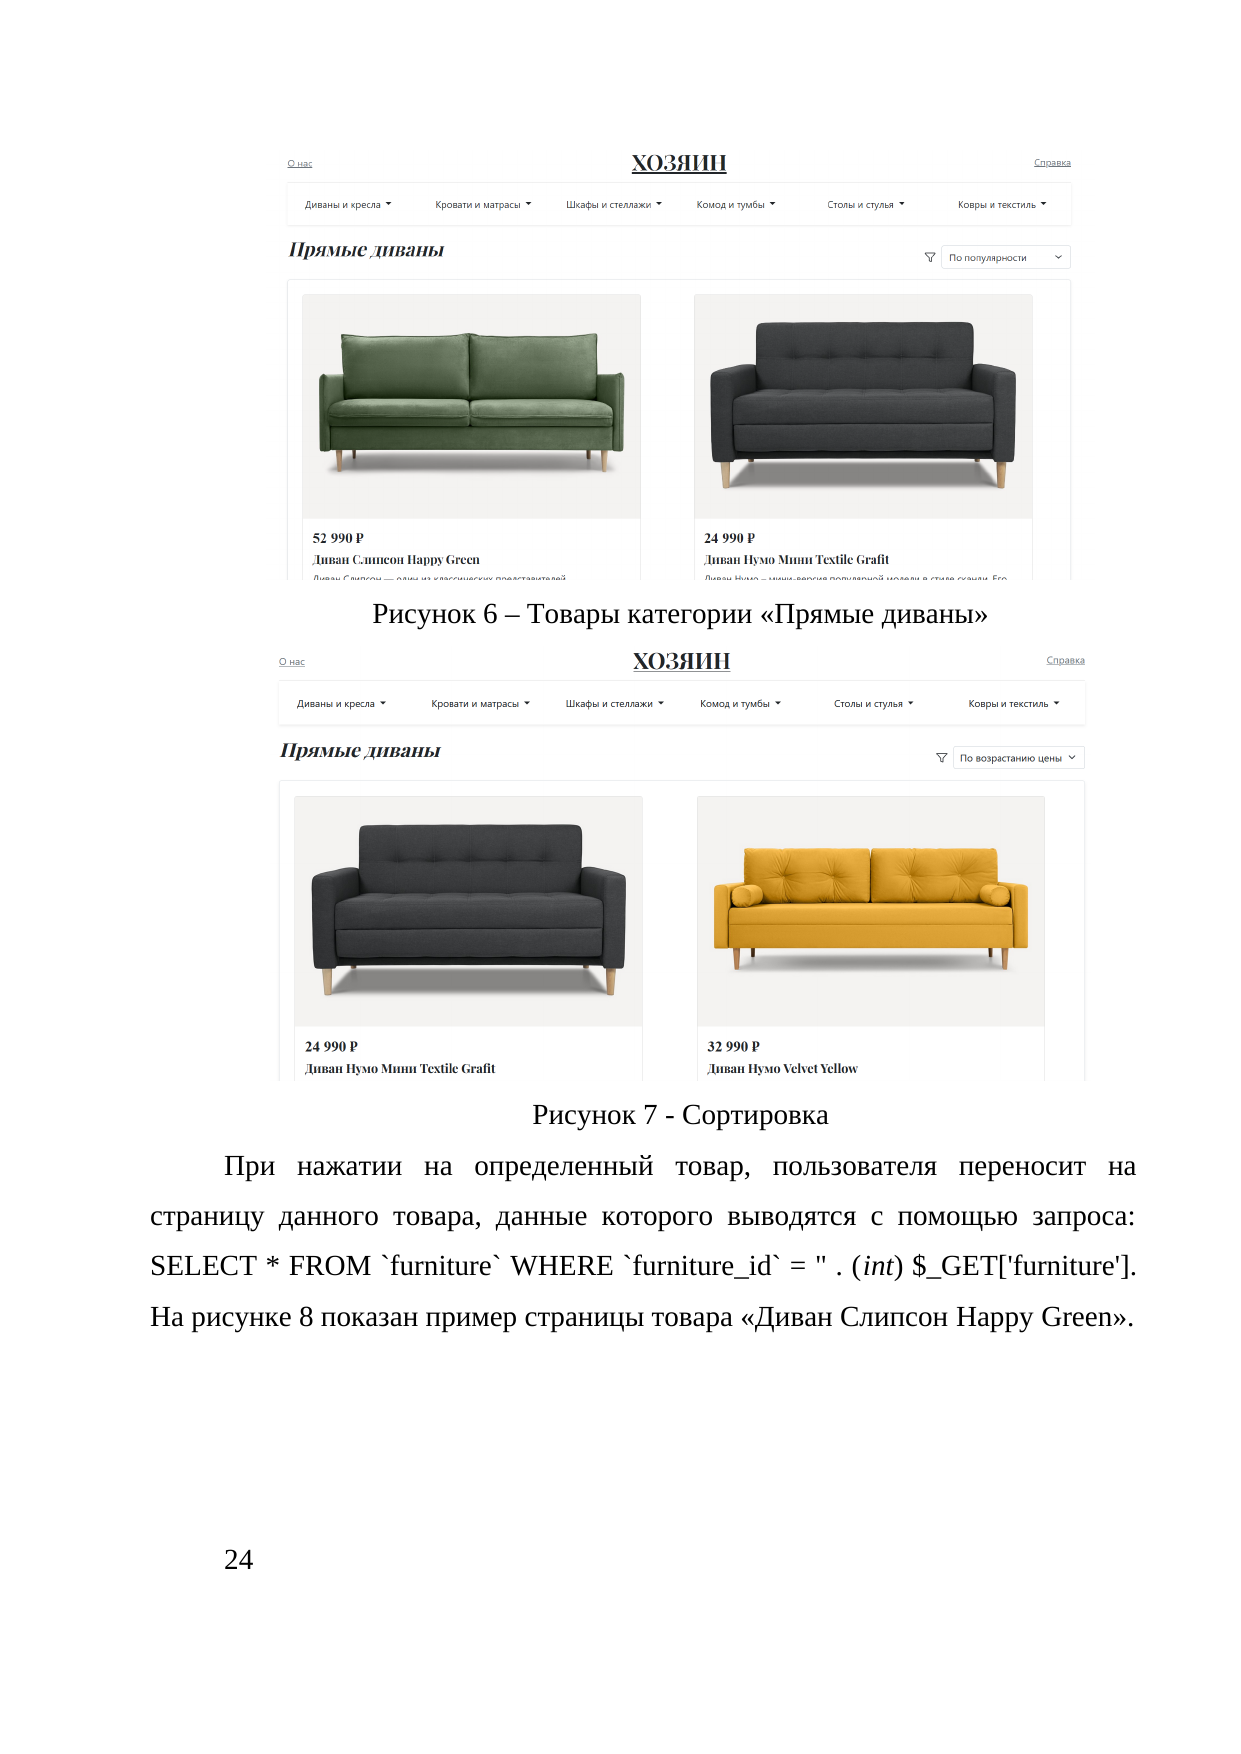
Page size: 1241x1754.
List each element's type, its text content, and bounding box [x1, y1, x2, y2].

picture [265, 150, 1096, 580]
text Рисунок 6 – Товары категории «Прямые диваны» [150, 596, 1137, 630]
text Рисунок 7 - Сортировка [150, 1097, 1137, 1131]
picture [269, 646, 1092, 1081]
text При нажатии на определенный товар, пользователя переносит на страницу данного товара, данные которого выводятся с помощью запроса: SELECT * FROM `furniture` WHERE `furniture_id` = " . (int) $_GET['furniture']. На рисунке 8 показан пример страницы товара «Диван Слипсон Happy Green». [150, 1148, 1137, 1332]
